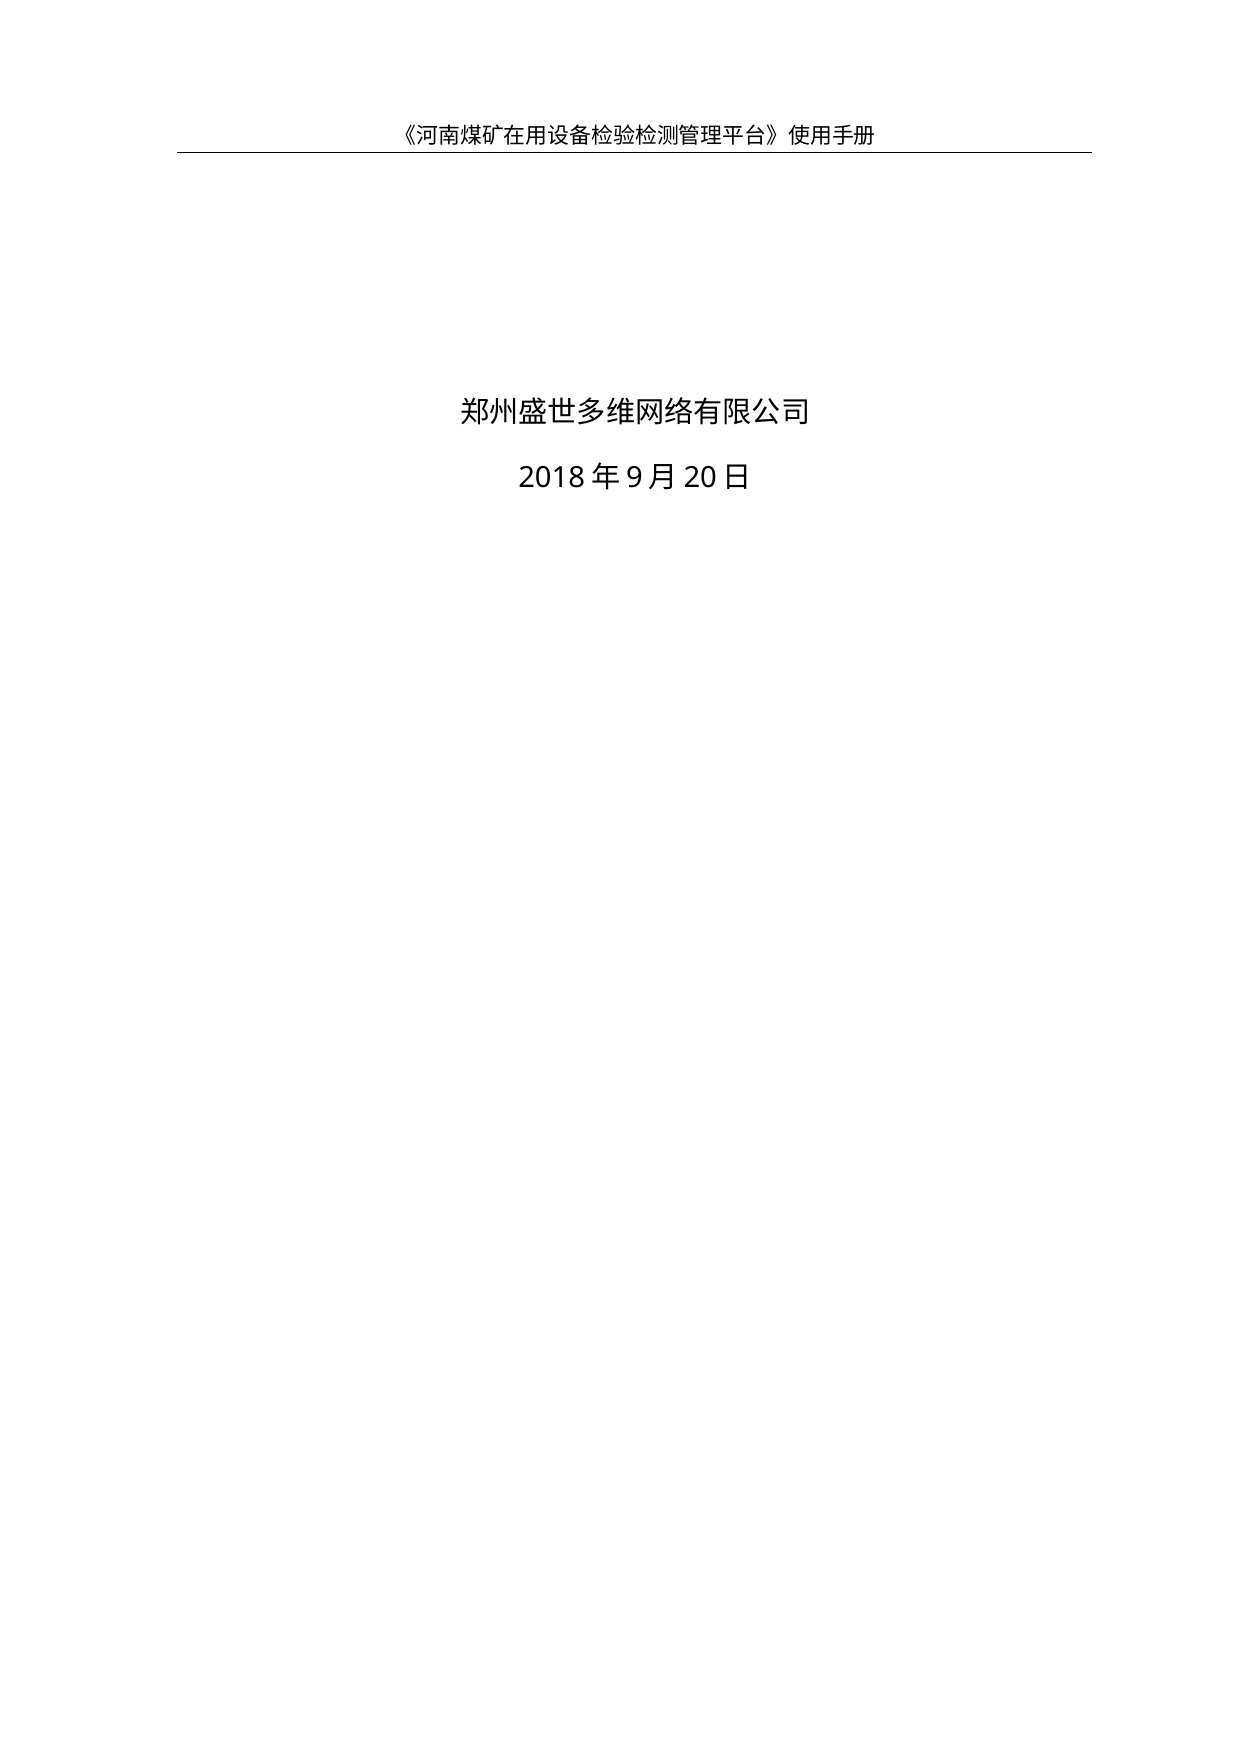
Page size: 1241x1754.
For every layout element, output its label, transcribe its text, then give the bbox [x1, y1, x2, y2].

text 郑州盛世多维网络有限公司 [177, 377, 1092, 442]
text 2018年9月20日 [177, 442, 1092, 507]
